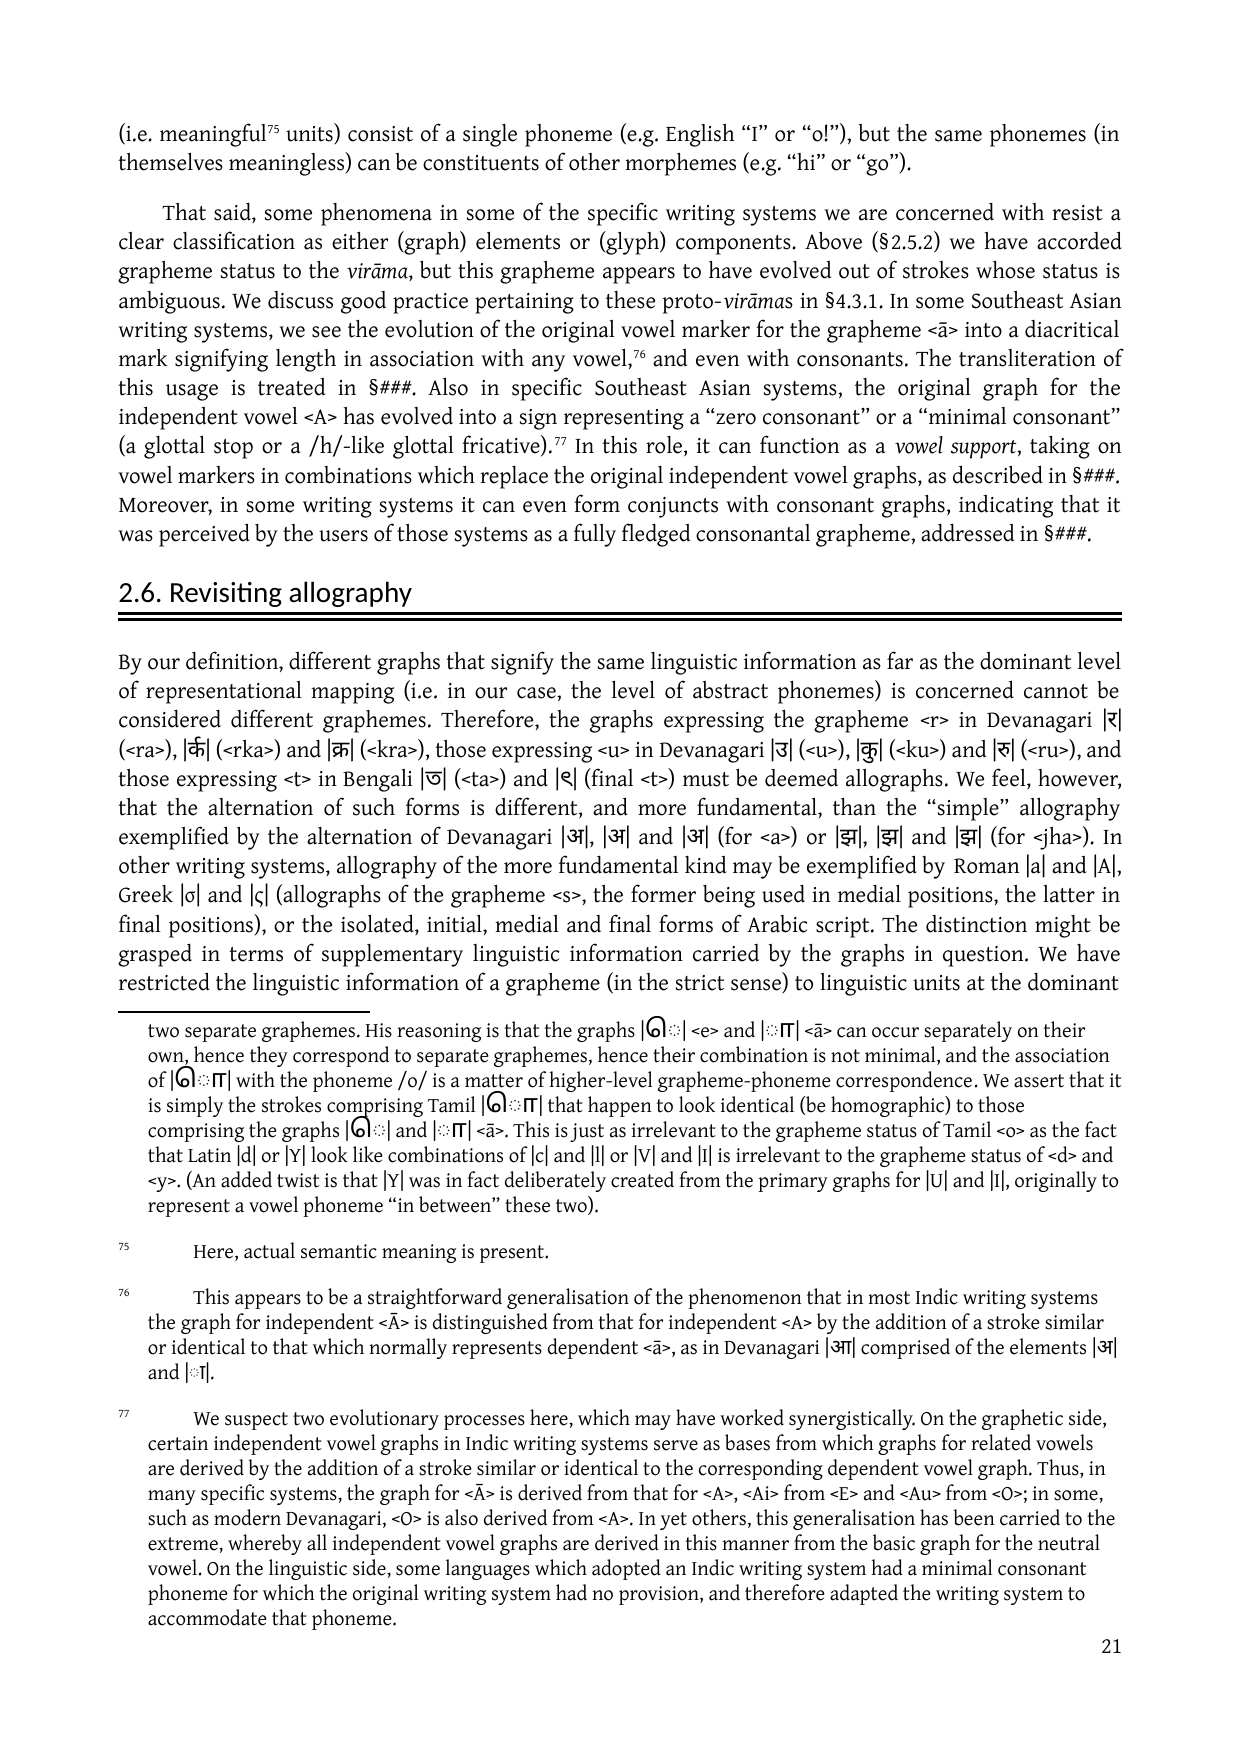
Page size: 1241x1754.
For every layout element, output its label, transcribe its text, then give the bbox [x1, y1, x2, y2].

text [118, 118, 1122, 176]
text By our definition, different graphs that signify the same linguistic information as far as the dominant level of representational mapping (i.e. in our case, the level of abstract phonemes) is concerned cannot be considered different graphemes. Therefore, the graphs expressing the grapheme <r> in Devanagari |र| (<ra>), |र्क| (<rka>) and |क्र| (<kra>), those expressing <u> in Devanagari |उ| (<u>), |कु| (<ku>) and |रु| (<ru>), and those expressing <t> in Bengali |ত| (<ta>) and |ৎ| (final <t>) must be deemed allographs. We feel, however, that the alternation of such forms is different, and more fundamental, than the “simple” allography exemplified by the alternation of Devanagari |अ|, |अ| and |अ| (for <a>) or |झ|, |झ| and |झ| (for <jha>). In other writing systems, allography of the more fundamental kind may be exemplified by Roman |a| and |A|, Greek |σ| and |ς| (allographs of the grapheme <s>, the former being used in medial positions, the latter in final positions), or the isolated, initial, medial and final forms of Arabic script. The distinction might be grasped in terms of supplementary linguistic information carried by the graphs in question. We have restricted the linguistic information of a grapheme (in the strict sense) to linguistic units at the dominant level of representational mapping, but we have recognised that other kinds of linguistic information may also be expressed by various elements of writing, which thus also have a graphematic role. [118, 646, 1122, 996]
subtitle Revisiting allography [118, 572, 1122, 612]
text That said, some phenomena in some of the specific writing systems we are concerned with resist a clear classification as either (graph) elements or (glyph) components. Above (§2.5.2) we have accorded grapheme status to the virāma, but this grapheme appears to have evolved out of strokes whose status is ambiguous. We discuss good practice pertaining to these proto-virāmas in §4.3.1. In some Southeast Asian writing systems, we see the evolution of the original vowel marker for the grapheme <ā> into a diacritical mark signifying length in association with any vowel, and even with consonants. The transliteration of this usage is treated in §###. Also in specific Southeast Asian systems, the original graph for the independent vowel <A> has evolved into a sign representing a “zero consonant” or a “minimal consonant” (a glottal stop or a /h/-like glottal fricative). In this role, it can function as a vowel support, taking on vowel markers in combinations which replace the original independent vowel graphs, as described in §###. Moreover, in some writing systems it can even form conjuncts with consonant graphs, indicating that it was perceived by the users of those systems as a fully fledged consonantal grapheme, addressed in §###. [118, 197, 1122, 547]
